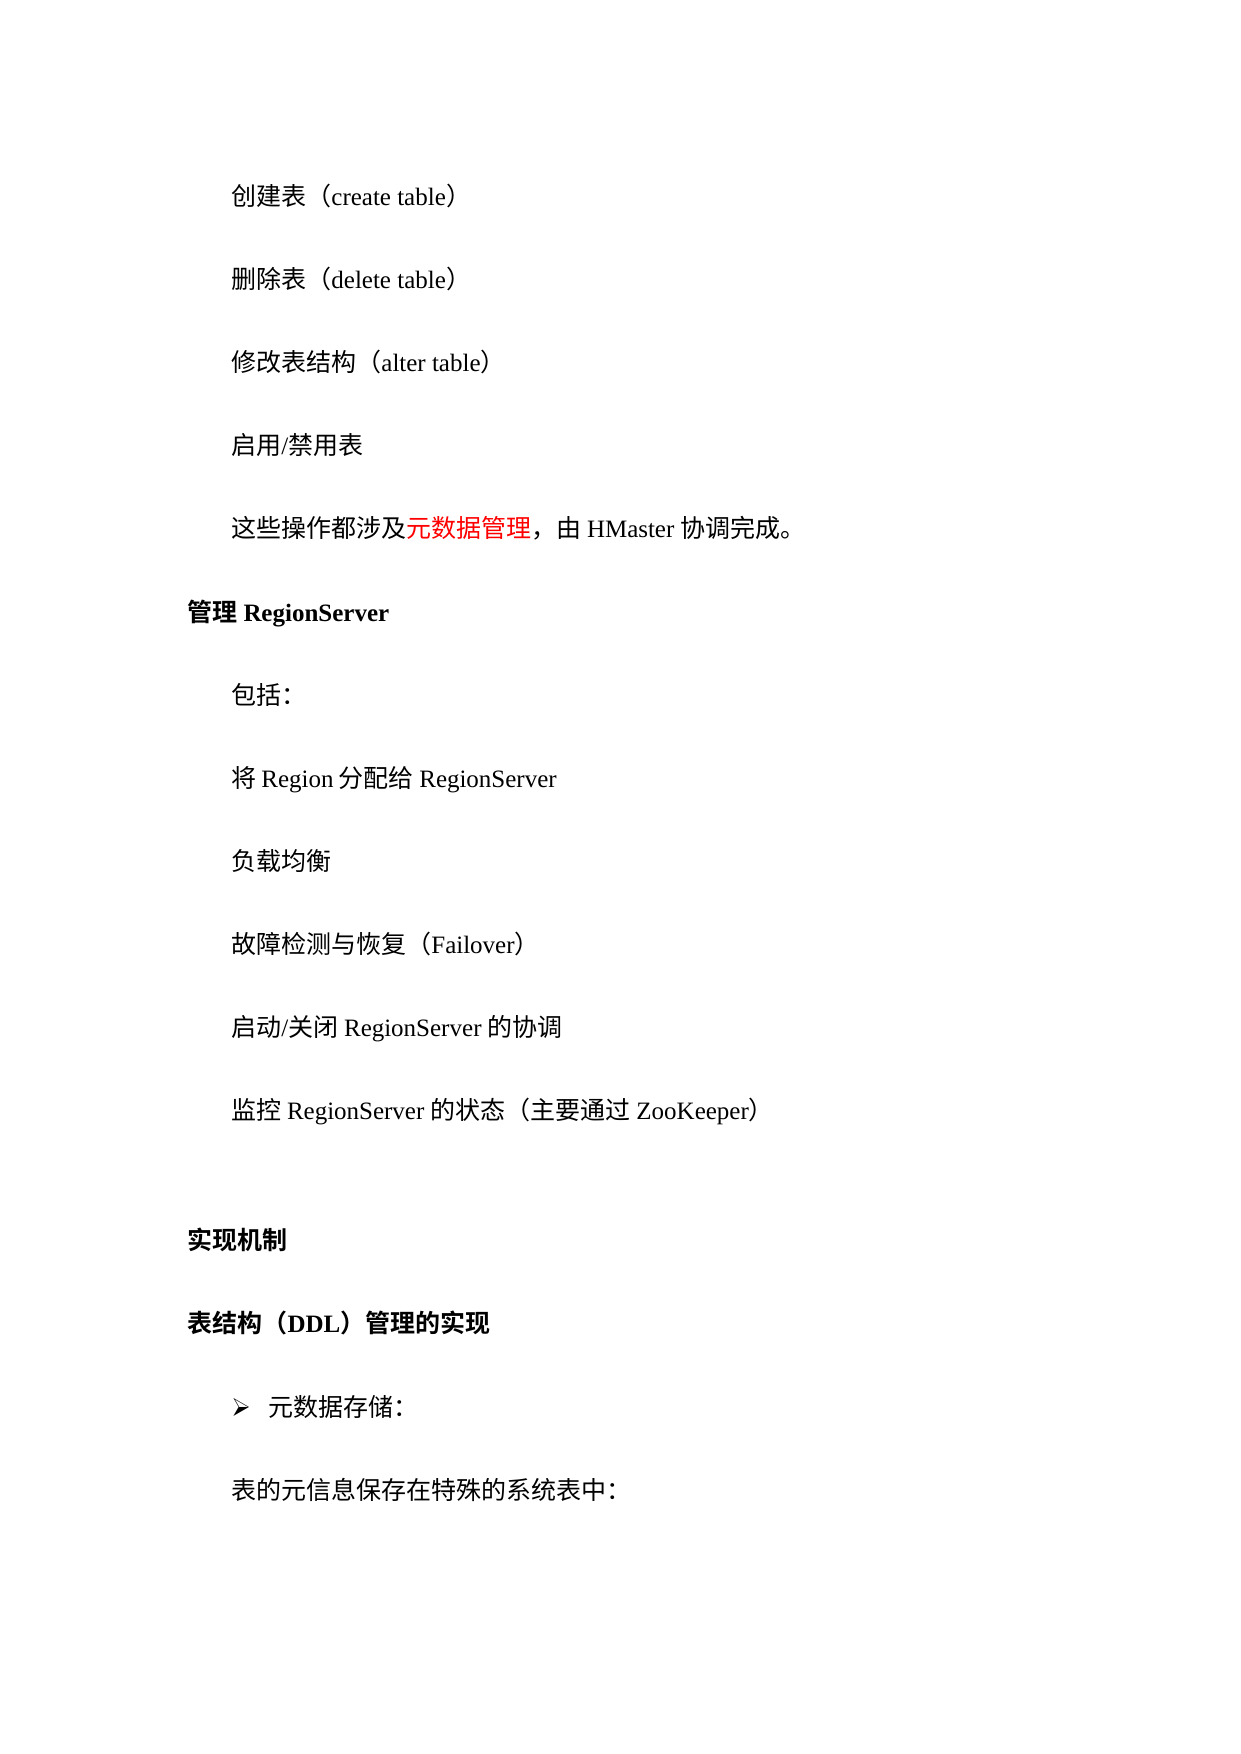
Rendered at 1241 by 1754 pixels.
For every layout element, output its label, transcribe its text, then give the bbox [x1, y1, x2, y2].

text 删除表（delete table） [187, 245, 1053, 310]
text 将Region分配给 RegionServer [187, 744, 1053, 809]
text 修改表结构（alter table） [187, 328, 1053, 393]
text 表的元信息保存在特殊的系统表中： [187, 1456, 1053, 1521]
text 监控 RegionServer 的状态（主要通过 ZooKeeper） [187, 1076, 1053, 1141]
text 故障检测与恢复（Failover） [187, 910, 1053, 975]
list 元数据存储： [231, 1373, 1053, 1438]
subtitle 表结构（DDL）管理的实现 [187, 1289, 1053, 1354]
text 包括： [187, 661, 1053, 726]
text 启动/关闭 RegionServer 的协调 [187, 993, 1053, 1058]
text 启用/禁用表 [187, 411, 1053, 476]
text 创建表（create table） [187, 162, 1053, 227]
text 负载均衡 [187, 827, 1053, 892]
text 这些操作都涉及元数据管理，由 HMaster 协调完成。 [187, 494, 1053, 559]
subtitle 管理 RegionServer [187, 578, 1053, 643]
subtitle 实现机制 [187, 1206, 1053, 1271]
